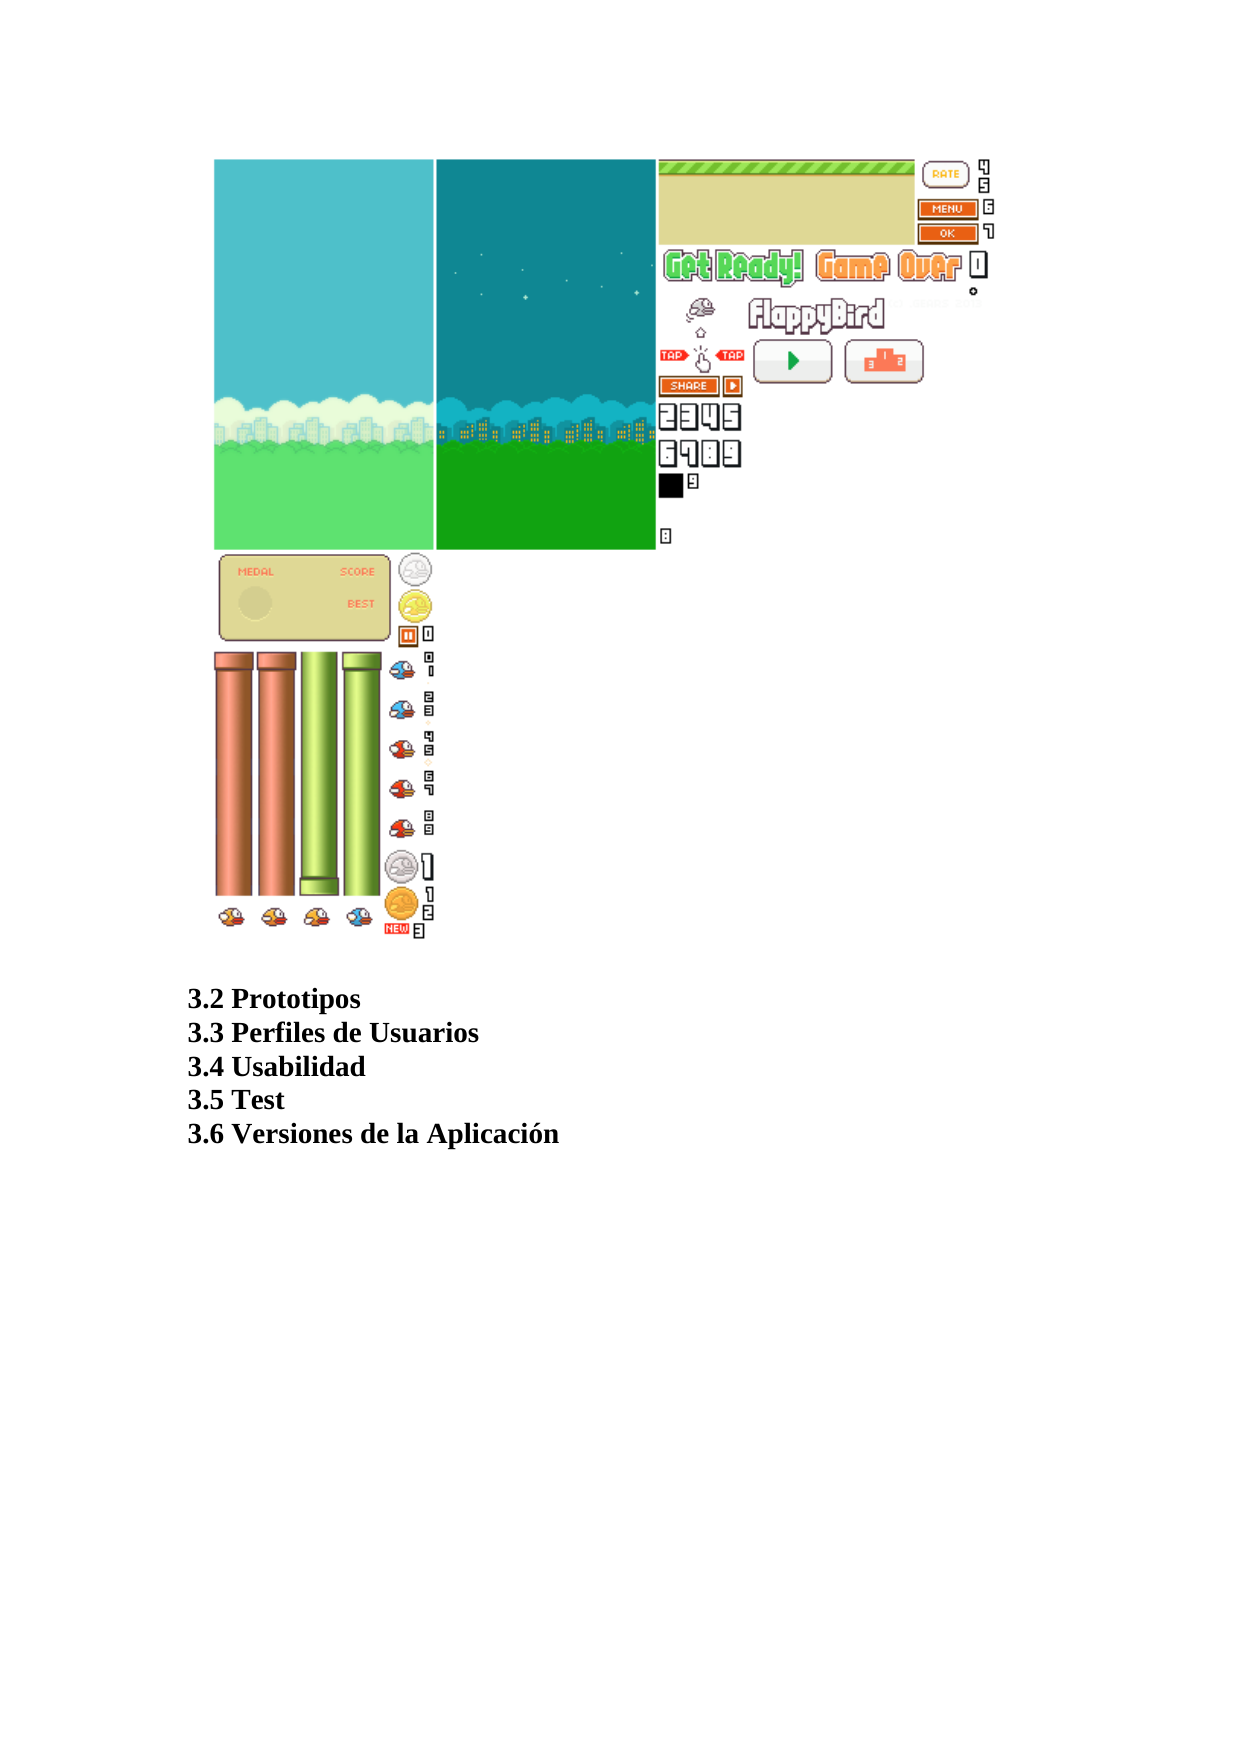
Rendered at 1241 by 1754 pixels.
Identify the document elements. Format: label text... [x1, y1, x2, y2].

list Test [187, 1082, 1053, 1116]
list Prototipos [187, 982, 1053, 1015]
list Versiones de la Aplicación [187, 1116, 1053, 1149]
list Perfiles de Usuarios [187, 1015, 1053, 1049]
picture [187, 150, 1052, 954]
list Usabilidad [187, 1049, 1053, 1082]
